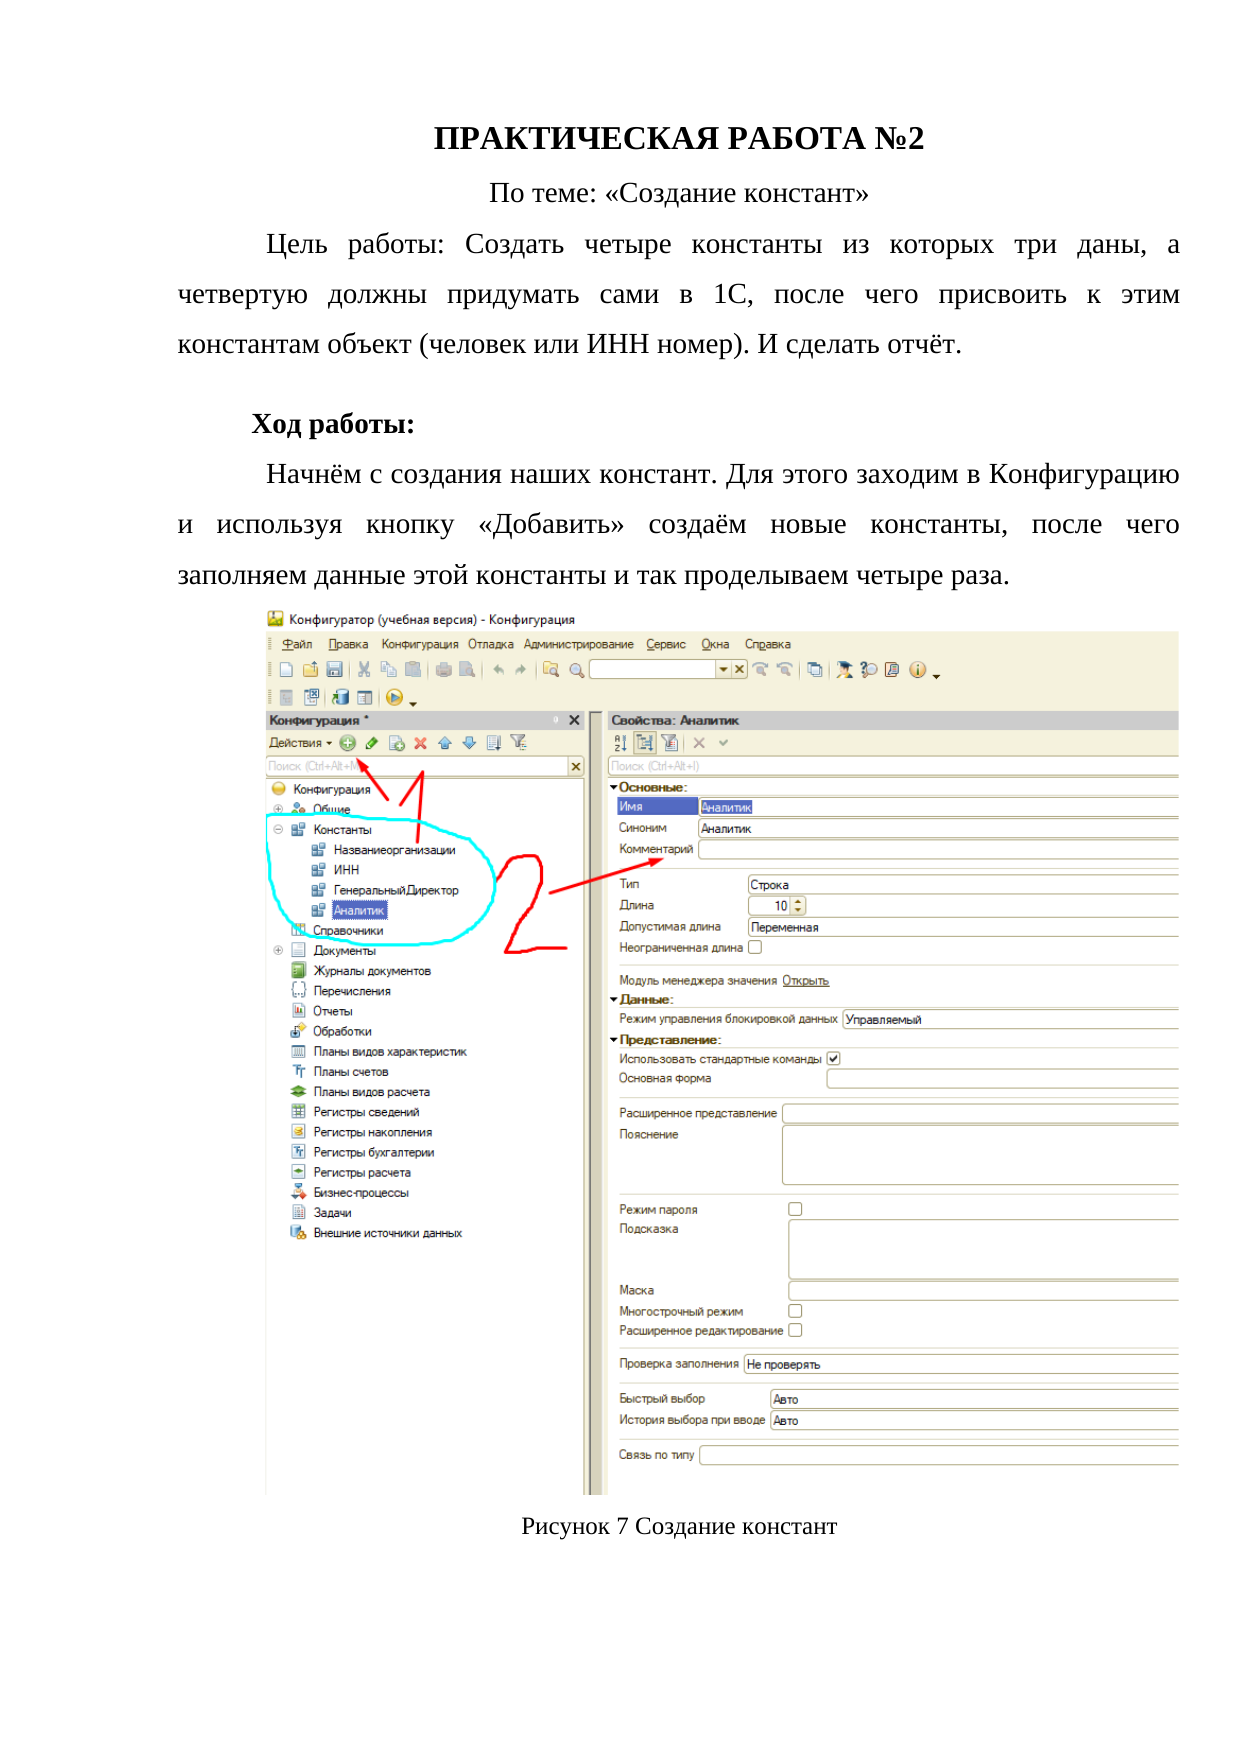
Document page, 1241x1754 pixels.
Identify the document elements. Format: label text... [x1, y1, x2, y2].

subtitle По теме: «Создание констант» [177, 176, 1181, 209]
text Начнём с создания наших констант. Для этого заходим в Конфигурацию и используя кнопку «Добавить» создаём новые константы, после чего заполняем данные этой константы и так проделываем четыре раза. [177, 540, 1181, 591]
text Ход работы: [177, 406, 1181, 439]
subtitle ПРАКТИЧЕСКАЯ РАБОТА №2 [177, 118, 1181, 156]
text Цель работы: Создать четыре константы из которых три даны, а четвертую должны придумать сами в 1С, после чего присвоить к этим константам объект (человек или ИНН номер). И сделать отчёт. [177, 226, 1181, 276]
text Цель работы: Создать четыре константы из которых три даны, а четвертую должны придумать сами в 1С, после чего присвоить к этим константам объект (человек или ИНН номер). И сделать отчёт. [177, 310, 1181, 360]
picture [265, 607, 1179, 1495]
text Начнём с создания наших констант. Для этого заходим в Конфигурацию и используя кнопку «Добавить» создаём новые константы, после чего заполняем данные этой константы и так проделываем четыре раза. [177, 456, 1181, 507]
